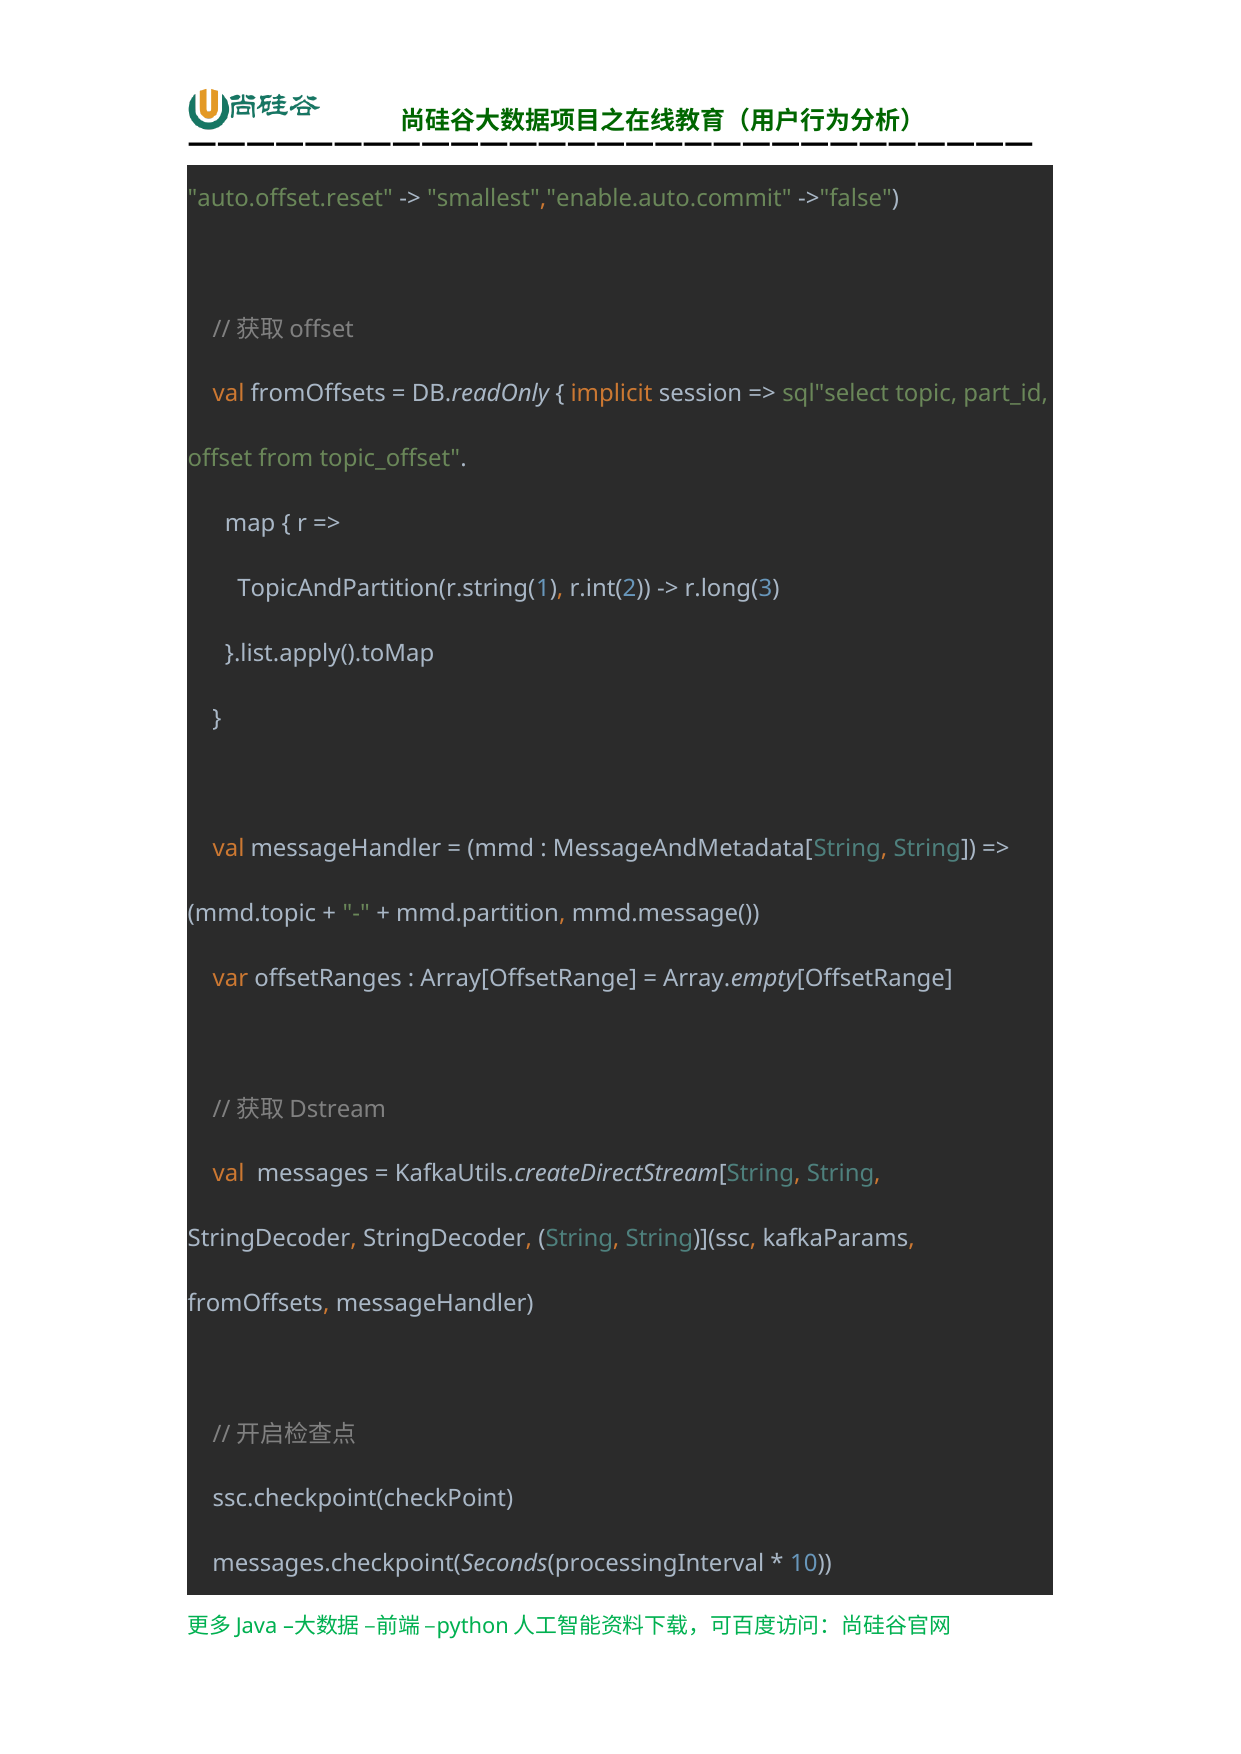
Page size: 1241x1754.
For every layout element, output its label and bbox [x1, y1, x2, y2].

picture [187, 88, 320, 130]
text [187, 165, 1053, 1595]
